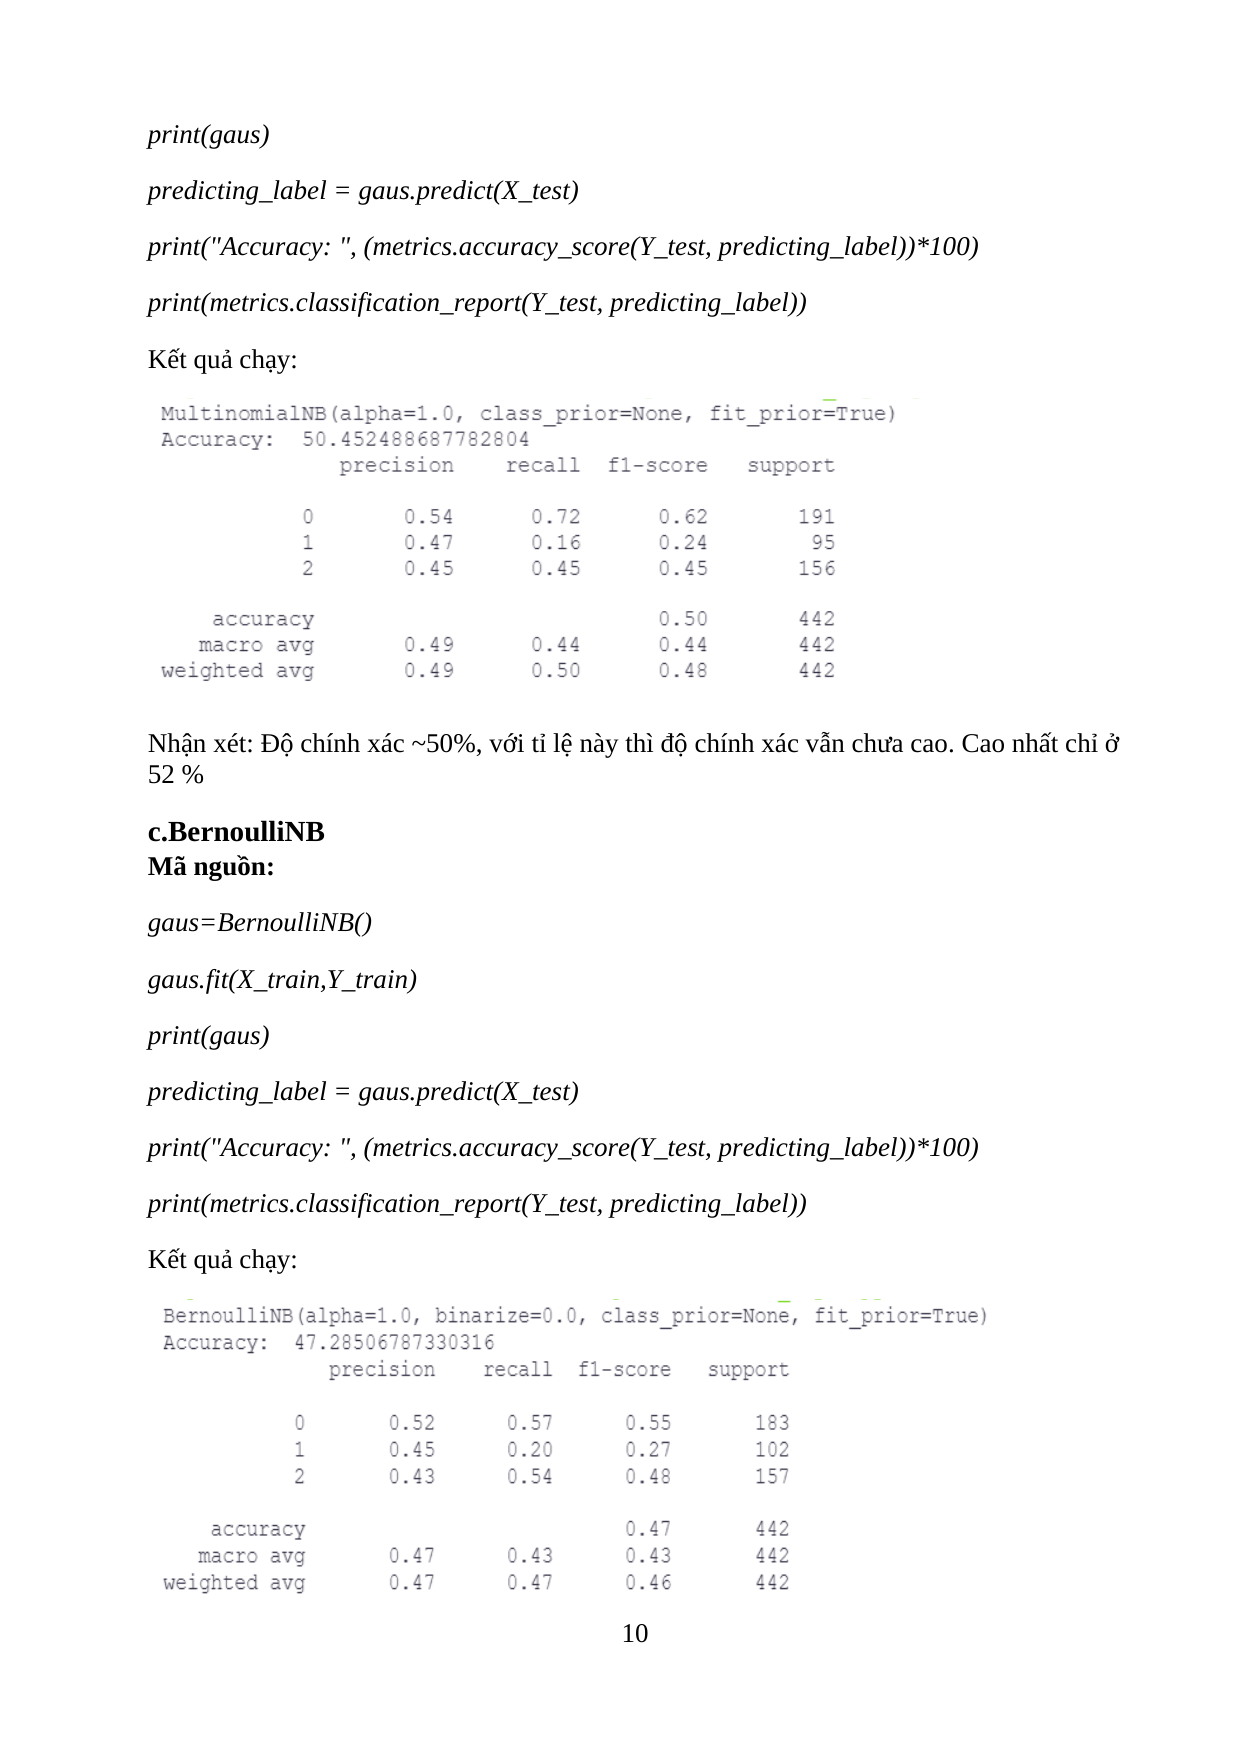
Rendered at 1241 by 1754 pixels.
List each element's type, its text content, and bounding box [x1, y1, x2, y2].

text print("Accuracy: ", (metrics.accuracy_score(Y_test, predicting_label))*100) [148, 1131, 1122, 1162]
text print(metrics.classification_report(Y_test, predicting_label)) [148, 287, 1122, 318]
text gaus=BernoulliNB() [148, 907, 1122, 938]
text print(metrics.classification_report(Y_test, predicting_label)) [148, 1187, 1122, 1218]
text Kết quả chạy: [148, 1243, 1122, 1274]
text Kết quả chạy: [148, 343, 1122, 374]
subtitle c.BernoulliNB [148, 814, 1122, 848]
text print(gaus) [148, 1019, 1122, 1050]
picture [147, 398, 922, 702]
text gaus.fit(X_train,Y_train) [148, 963, 1122, 994]
text print(gaus) [148, 118, 1122, 149]
text predicting_label = gaus.predict(X_test) [148, 174, 1122, 205]
text predicting_label = gaus.predict(X_test) [148, 1075, 1122, 1106]
text Mã nguồn: [148, 850, 1122, 882]
picture [147, 1299, 997, 1611]
text Nhận xét: Độ chính xác ~50%, với tỉ lệ này thì độ chính xác vẫn chưa cao. Cao nhất chỉ ở 52 % [148, 727, 1122, 789]
text print("Accuracy: ", (metrics.accuracy_score(Y_test, predicting_label))*100) [148, 230, 1122, 262]
